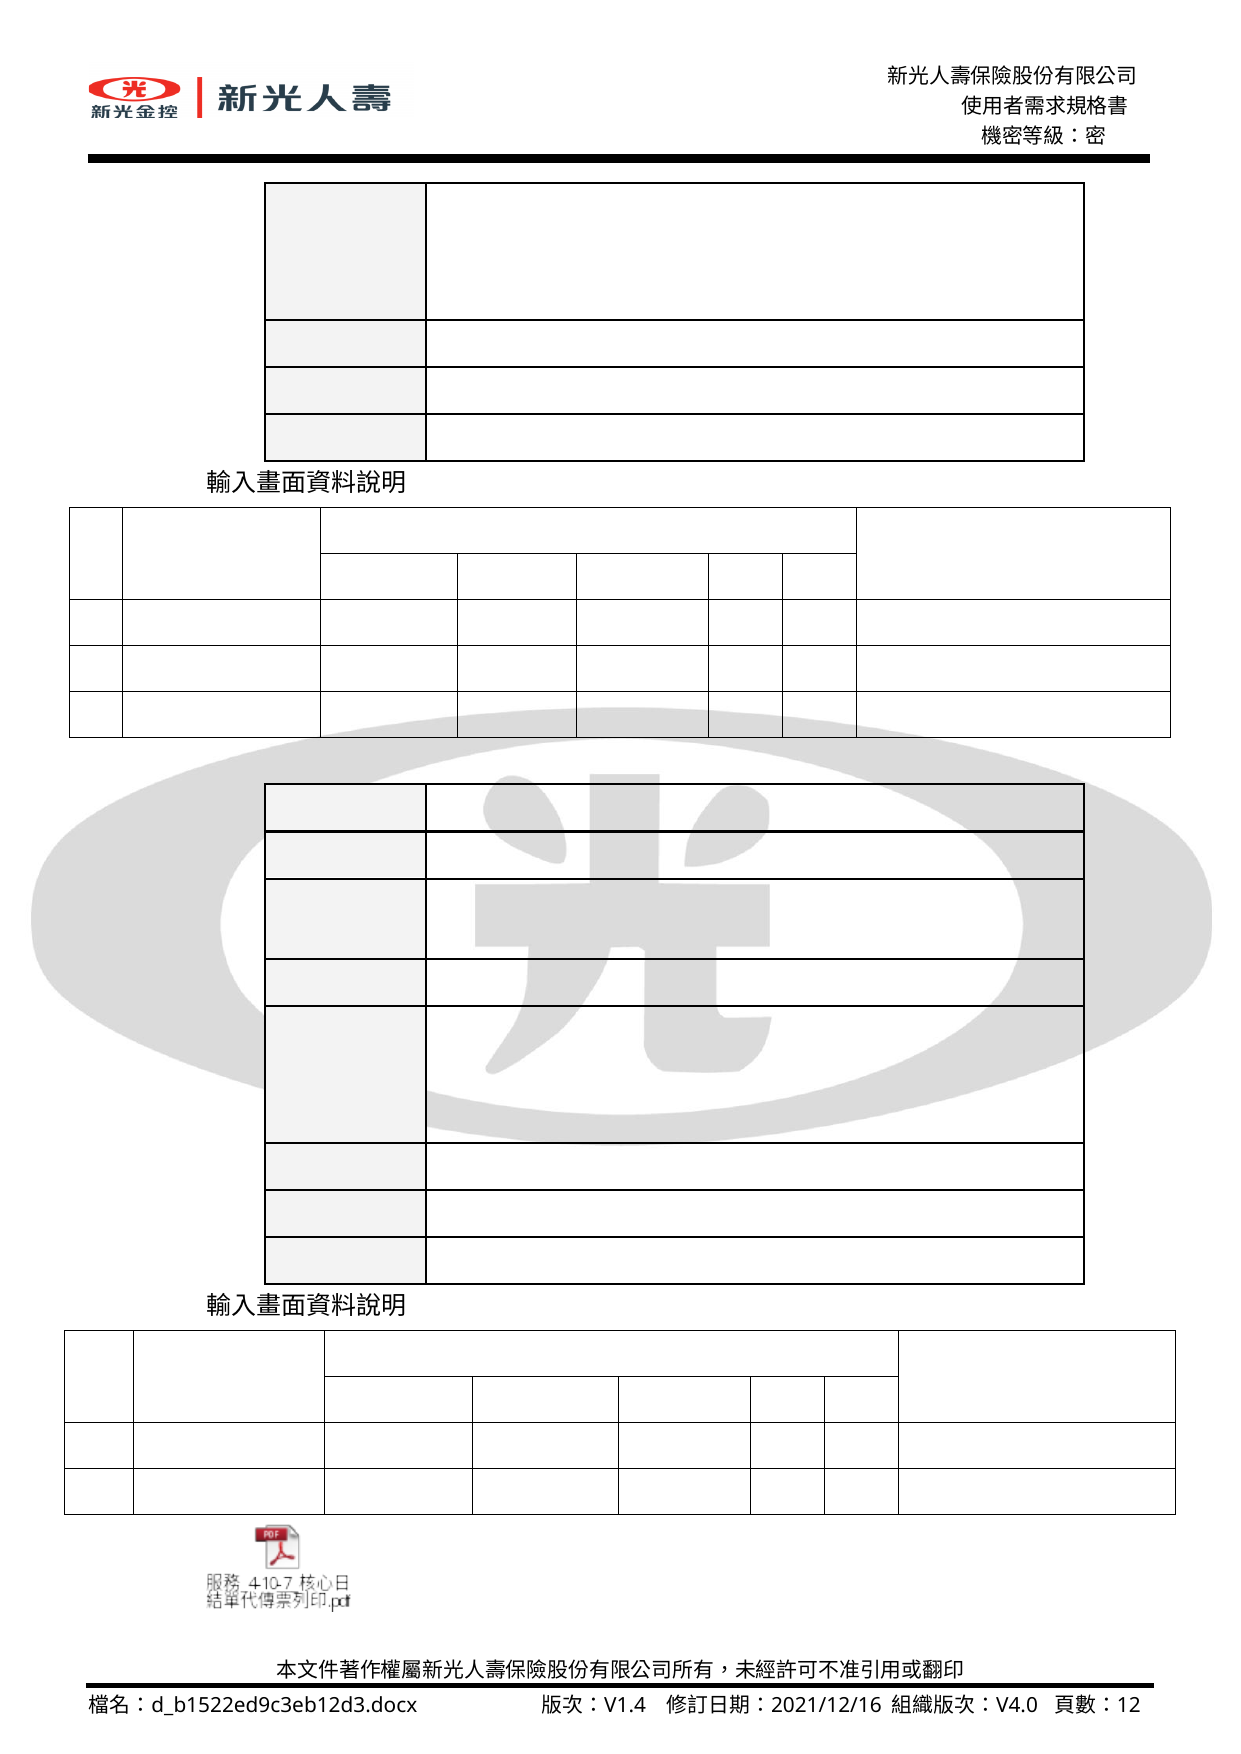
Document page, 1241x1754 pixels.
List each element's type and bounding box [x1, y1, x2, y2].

table_header [857, 508, 1170, 599]
table_header [899, 1331, 1175, 1422]
table_cell [783, 554, 856, 599]
table_cell [783, 600, 856, 645]
table_cell [899, 1423, 1175, 1468]
table_cell [321, 646, 457, 691]
table_cell [65, 1469, 133, 1514]
table_cell [709, 600, 782, 645]
table_cell [427, 1238, 1083, 1283]
table_cell [266, 960, 425, 1005]
table_cell [427, 833, 1083, 877]
table_cell [65, 1423, 133, 1468]
table_cell [266, 880, 425, 958]
table_cell [427, 184, 1083, 319]
table_cell [857, 646, 1170, 691]
table_cell [857, 692, 1170, 737]
table_header [325, 1331, 898, 1376]
table_cell [825, 1423, 898, 1468]
table_cell [70, 600, 122, 645]
table_cell [321, 692, 457, 737]
table_cell [123, 600, 320, 645]
table_cell [70, 646, 122, 691]
table_cell [458, 554, 576, 599]
table_cell [427, 1007, 1083, 1142]
table_header [321, 508, 856, 553]
table_cell [266, 1238, 425, 1283]
table_cell [473, 1423, 618, 1468]
table_header [65, 1331, 133, 1422]
picture [88, 61, 414, 118]
table_cell [709, 646, 782, 691]
table_cell [473, 1377, 618, 1422]
table_cell [266, 415, 425, 460]
table_cell [619, 1423, 750, 1468]
table_cell [857, 600, 1170, 645]
table_cell [134, 1423, 324, 1468]
table_cell [577, 692, 708, 737]
table_cell [577, 600, 708, 645]
table_cell [458, 646, 576, 691]
picture [25, 699, 1215, 1152]
table_cell [266, 184, 425, 319]
table_header [134, 1331, 324, 1422]
table_header [266, 785, 425, 830]
table_cell [899, 1469, 1175, 1514]
table_cell [751, 1469, 824, 1514]
table_cell [321, 600, 457, 645]
table_cell [825, 1469, 898, 1514]
table_cell [783, 692, 856, 737]
table_cell [783, 646, 856, 691]
table_cell [709, 554, 782, 599]
table_cell [70, 692, 122, 737]
table_cell [751, 1377, 824, 1422]
table_cell [473, 1469, 618, 1514]
table_cell [458, 692, 576, 737]
table_cell [709, 692, 782, 737]
table_cell [134, 1469, 324, 1514]
table_cell [427, 960, 1083, 1005]
table_cell [751, 1423, 824, 1468]
table_cell [266, 1144, 425, 1189]
table_cell [266, 1191, 425, 1236]
table_cell [266, 368, 425, 413]
table_cell [325, 1423, 472, 1468]
table_cell [619, 1377, 750, 1422]
table_cell [266, 1007, 425, 1142]
table_cell [266, 833, 425, 877]
table_cell [619, 1469, 750, 1514]
table_cell [458, 600, 576, 645]
table_cell [266, 321, 425, 366]
table_header [123, 508, 320, 599]
table_cell [577, 554, 708, 599]
table_cell [577, 646, 708, 691]
table_cell [325, 1377, 472, 1422]
table_cell [321, 554, 457, 599]
table_cell [825, 1377, 898, 1422]
table_cell [123, 692, 320, 737]
table_header [70, 508, 122, 599]
table_cell [427, 1144, 1083, 1189]
table_cell [427, 880, 1083, 958]
table_cell [427, 1191, 1083, 1236]
table_cell [123, 646, 320, 691]
table_cell [325, 1469, 472, 1514]
table_header [427, 785, 1083, 830]
table_cell [427, 368, 1083, 413]
table_cell [427, 415, 1083, 460]
table_cell [427, 321, 1083, 366]
